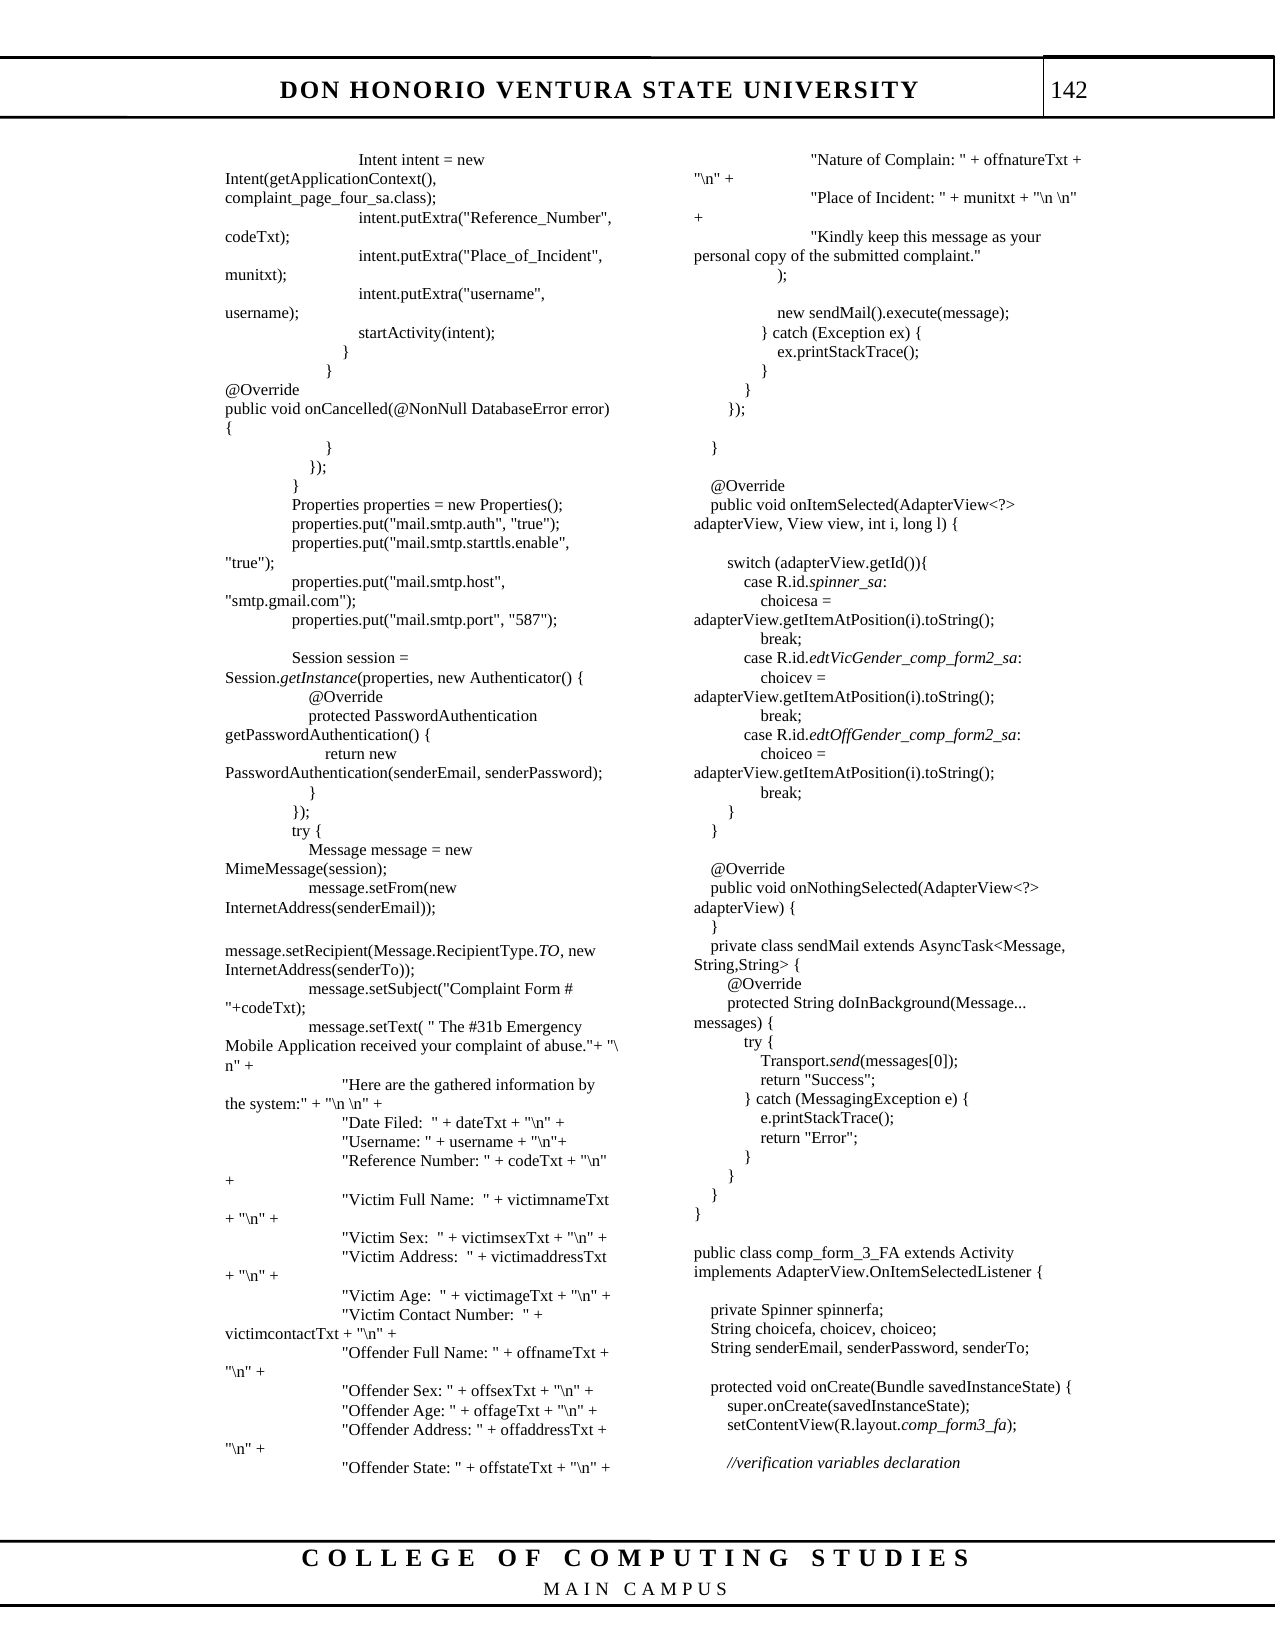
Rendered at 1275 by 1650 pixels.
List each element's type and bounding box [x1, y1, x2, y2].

text [225, 150, 619, 1477]
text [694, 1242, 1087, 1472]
text [694, 150, 1087, 1223]
